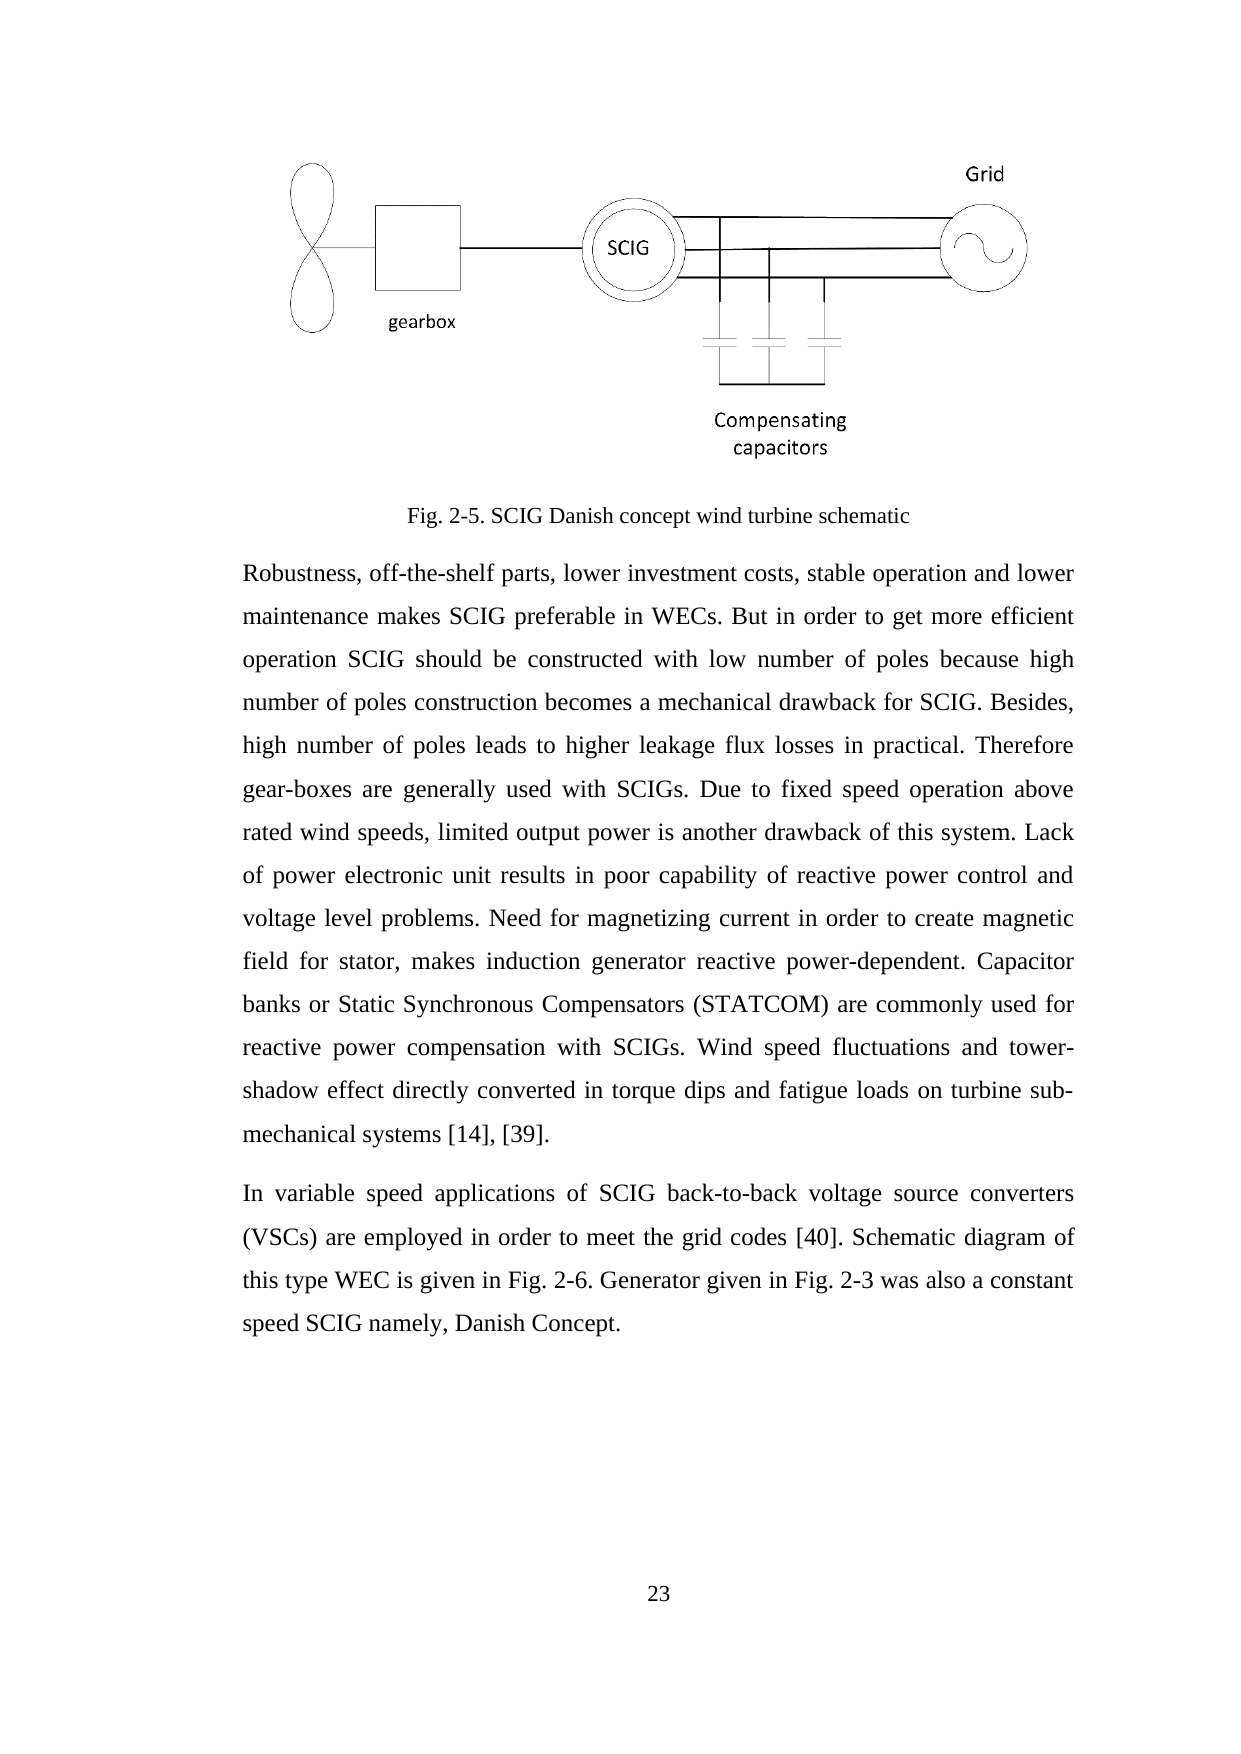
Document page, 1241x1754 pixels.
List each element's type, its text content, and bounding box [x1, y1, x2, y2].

text In variable speed applications of SCIG back-to-back voltage source converters (VSCs) are employed in order to meet the grid codes [40]. Schematic diagram of this type WEC is given in Fig. 2-6. Generator given in Fig. 2-3 was also a constant speed SCIG namely, Danish Concept. [242, 1178, 1075, 1337]
text Fig. 2-5. SCIG Danish concept wind turbine schematic [242, 502, 1075, 528]
text Robustness, off-the-shelf parts, lower investment costs, stable operation and lower maintenance makes SCIG preferable in WECs. But in order to get more efficient operation SCIG should be constructed with low number of poles because high number of poles construction becomes a mechanical drawback for SCIG. Besides, high number of poles leads to higher leakage flux losses in practical. Therefore gear-boxes are generally used with SCIGs. Due to fixed speed operation above rated wind speeds, limited output power is another drawback of this system. Lack of power electronic unit results in poor capability of reactive power control and voltage level problems. Need for magnetizing current in order to create magnetic field for stator, makes induction generator reactive power-dependent. Capacitor banks or Static Synchronous Compensators (STATCOM) are commonly used for reactive power compensation with SCIGs. Wind speed fluctuations and tower-shadow effect directly converted in torque dips and fatigue loads on turbine sub-mechanical systems [14], [39]. [242, 558, 1075, 1147]
picture [289, 153, 1028, 472]
